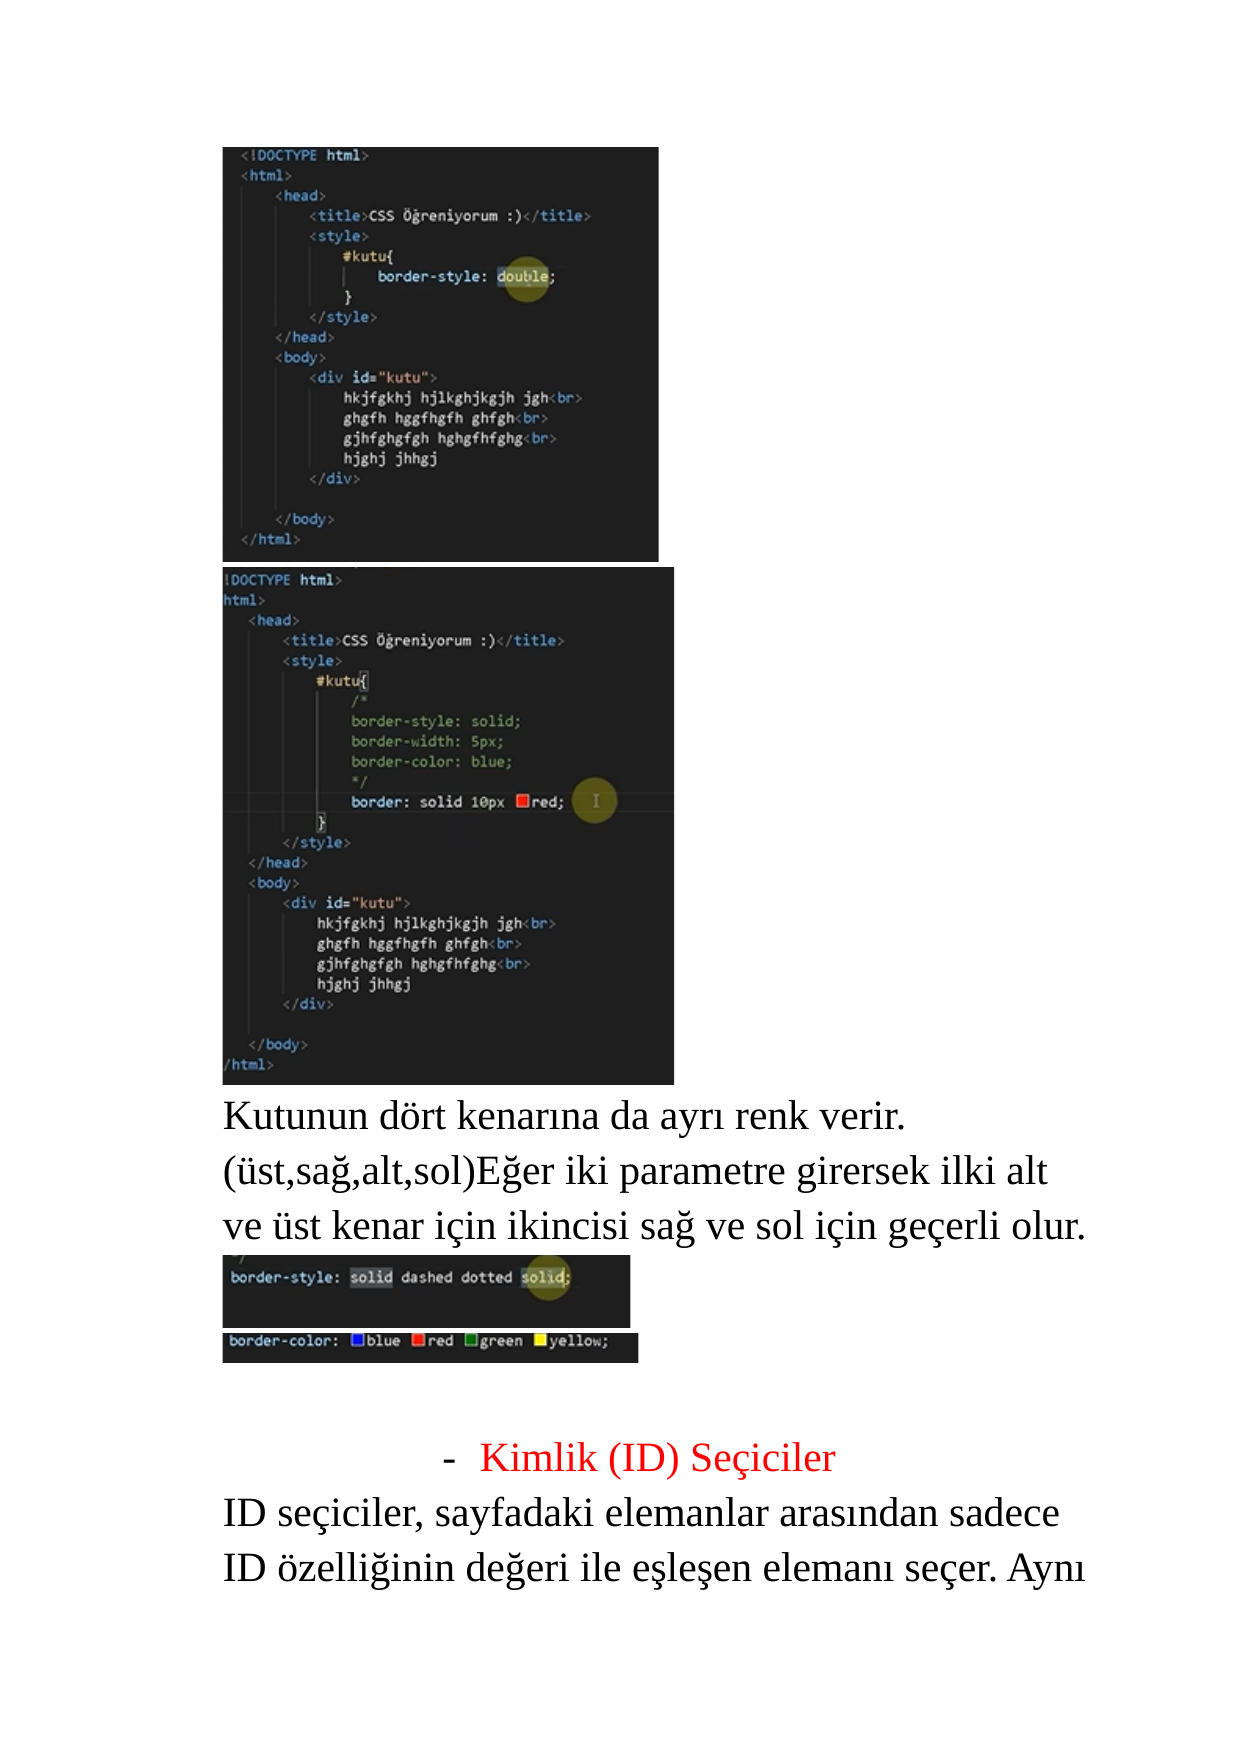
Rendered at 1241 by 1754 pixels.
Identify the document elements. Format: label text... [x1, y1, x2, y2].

list Kimlik (ID) Seçiciler [185, 1432, 1093, 1480]
picture [222, 567, 675, 1085]
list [223, 1488, 1093, 1591]
picture [222, 147, 659, 562]
list Kutunun dört kenarına da ayrı renk verir. (üst,sağ,alt,sol)Eğer iki parametre girersek ilki alt ve üst kenar için ikincisi sağ ve sol için geçerli olur. [223, 1090, 1093, 1248]
picture [222, 1333, 639, 1363]
picture [222, 1255, 631, 1328]
